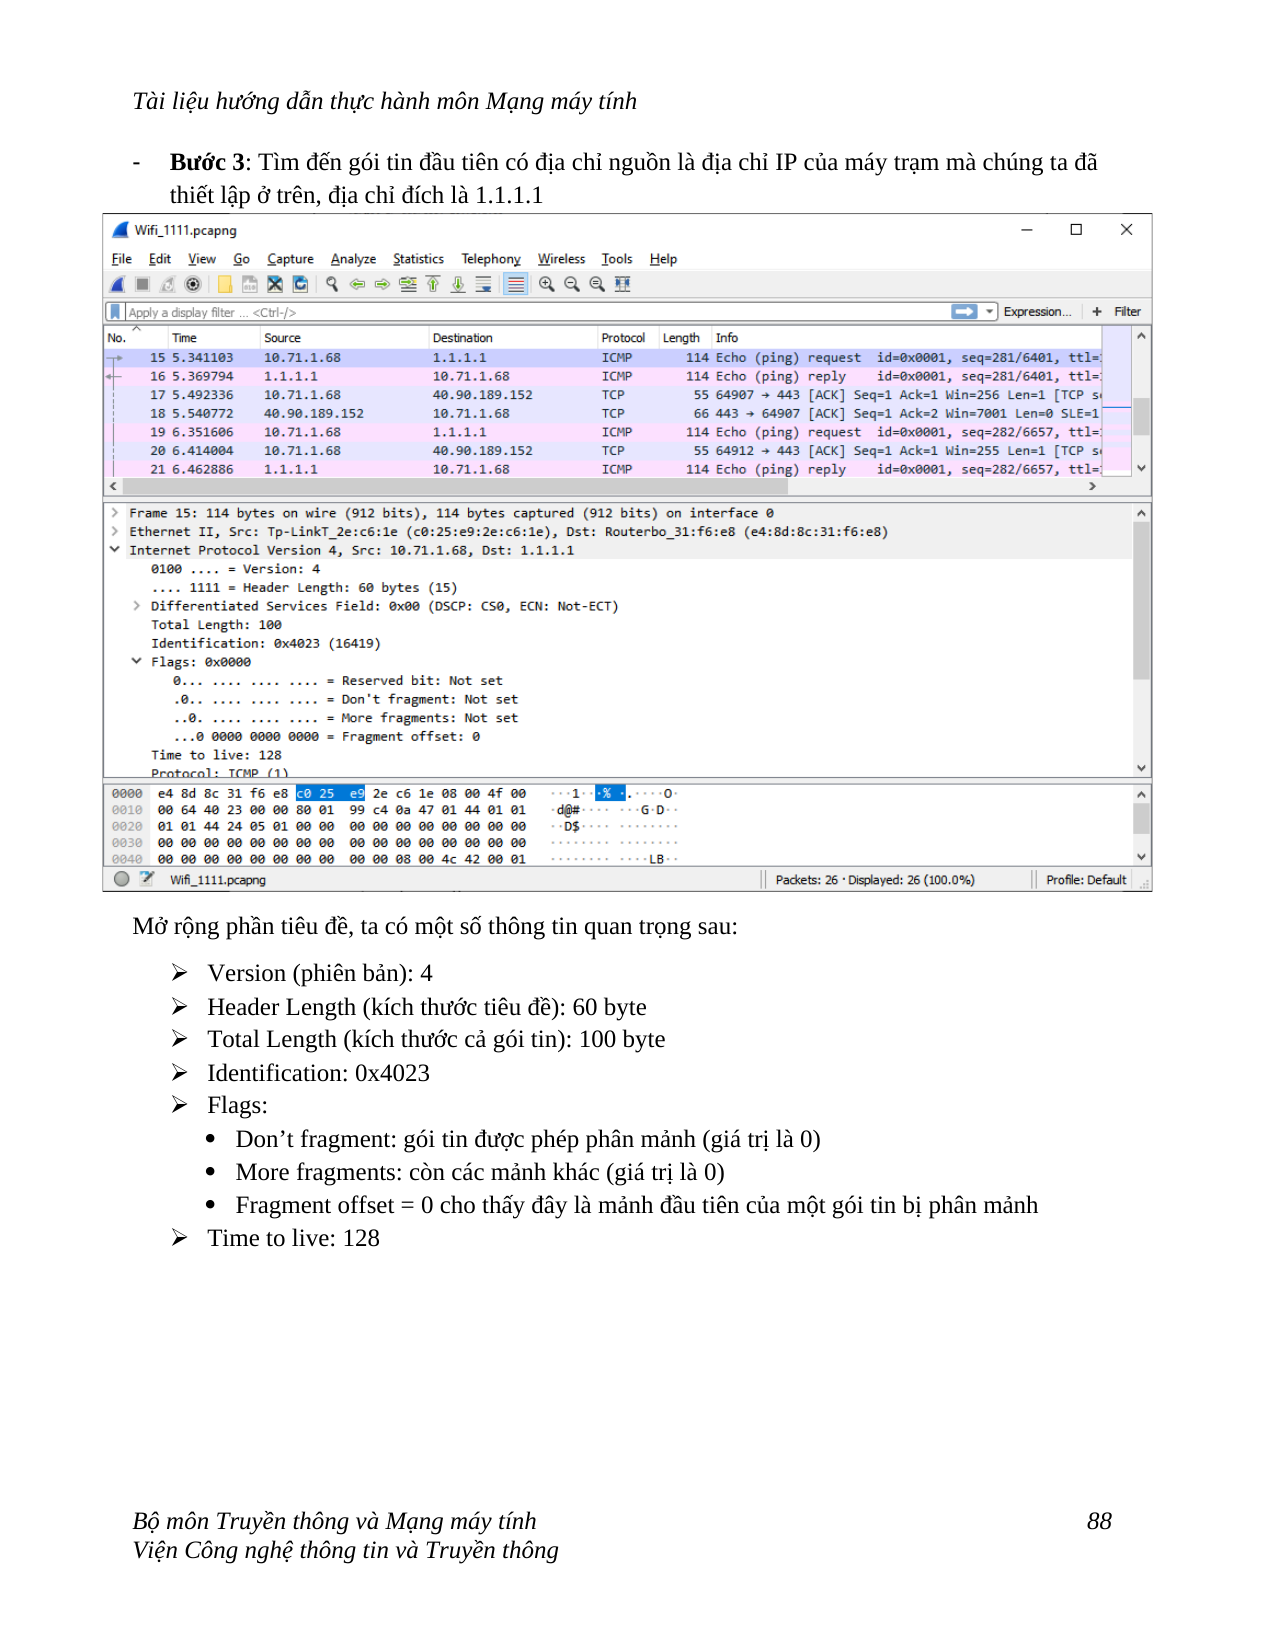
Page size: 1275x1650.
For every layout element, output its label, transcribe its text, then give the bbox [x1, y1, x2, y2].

list Version (phiên bản): 4 [169, 958, 1125, 987]
list Time to live: 128 [169, 1223, 1125, 1251]
list Identification: 0x4023 [169, 1058, 1125, 1086]
list More fragments: còn các mảnh khác (giá trị là 0) [206, 1157, 1125, 1185]
picture [102, 213, 1153, 892]
list Header Length (kích thước tiêu đề): 60 byte [169, 992, 1125, 1020]
list Flags: [169, 1091, 1125, 1119]
list Fragment offset = 0 cho thấy đây là mảnh đầu tiên của một gói tin bị phân mảnh [206, 1190, 1125, 1218]
list Bước 3: Tìm đến gói tin đầu tiên có địa chỉ nguồn là địa chỉ IP của máy trạm mà chúng ta đã thiết lập ở trên, địa chỉ đích là 1.1.1.1 [132, 147, 1125, 209]
text Mở rộng phần tiêu đề, ta có một số thông tin quan trọng sau: [132, 911, 1125, 939]
list Total Length (kích thước cả gói tin): 100 byte [169, 1024, 1125, 1053]
list Don’t fragment: gói tin được phép phân mảnh (giá trị là 0) [206, 1124, 1125, 1152]
